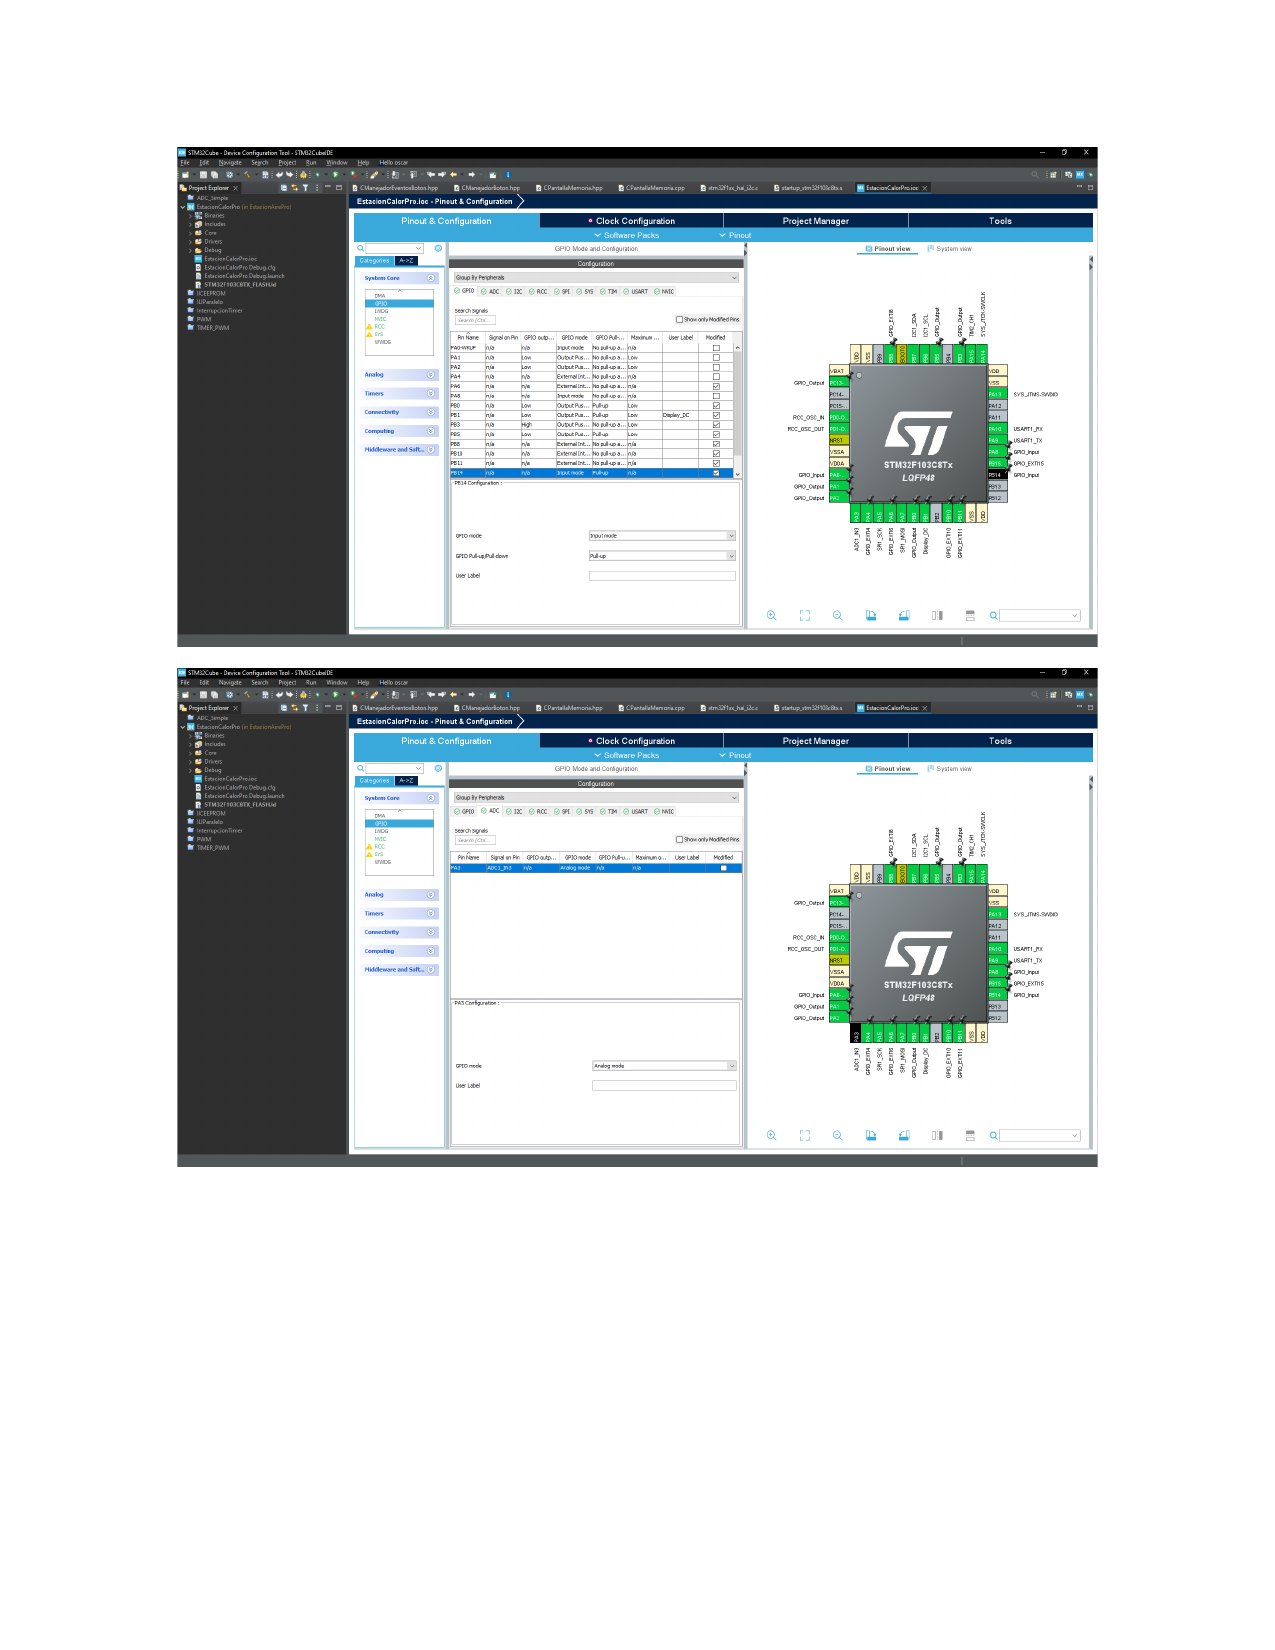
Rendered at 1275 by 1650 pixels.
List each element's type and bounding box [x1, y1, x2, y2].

picture [177, 147, 1098, 647]
picture [177, 668, 1098, 1167]
